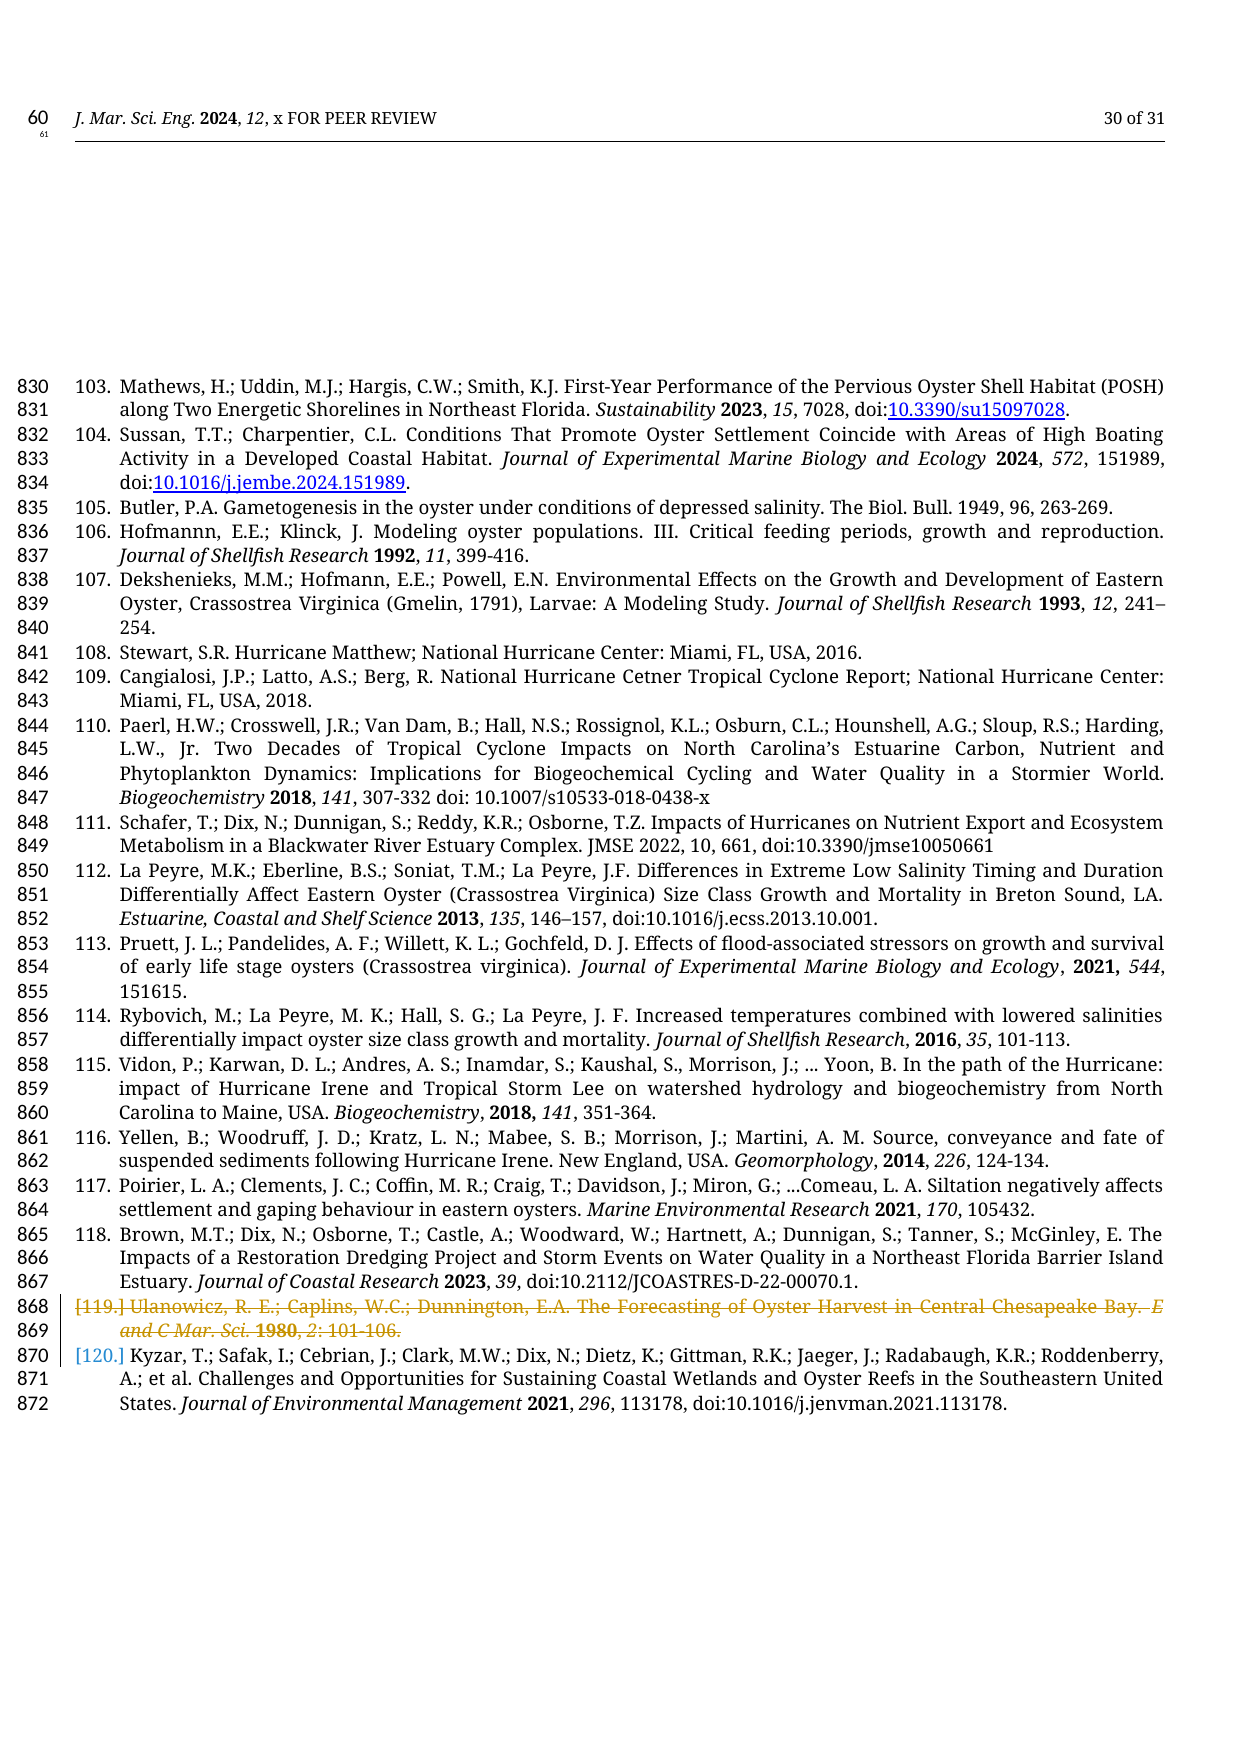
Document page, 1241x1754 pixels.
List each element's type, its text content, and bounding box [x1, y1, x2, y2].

list Rybovich, M.; La Peyre, M. K.; Hall, S. G.; La Peyre, J. F. Increased temperatures combined with lowered salinities differentially impact oyster size class growth and mortality. Journal of Shellfish Research, 2016, 35, 101-113. [75, 1004, 1165, 1052]
list Dekshenieks, M.M.; Hofmann, E.E.; Powell, E.N. Environmental Effects on the Growth and Development of Eastern Oyster, Crassostrea Virginica (Gmelin, 1791), Larvae: A Modeling Study. Journal of Shellfish Research 1993, 12, 241–254. [75, 567, 1165, 640]
list Brown, M.T.; Dix, N.; Osborne, T.; Castle, A.; Woodward, W.; Hartnett, A.; Dunnigan, S.; Tanner, S.; McGinley, E. The Impacts of a Restoration Dredging Project and Storm Events on Water Quality in a Northeast Florida Barrier Island Estuary. Journal of Coastal Research 2023, 39, doi:10.2112/JCOASTRES-D-22-00070.1. [75, 1222, 1165, 1294]
list Butler, P.A. Gametogenesis in the oyster under conditions of depressed salinity. The Biol. Bull. 1949, 96, 263-269. [75, 495, 1165, 519]
list Yellen, B.; Woodruff, J. D.; Kratz, L. N.; Mabee, S. B.; Morrison, J.; Martini, A. M. Source, conveyance and fate of suspended sediments following Hurricane Irene. New England, USA. Geomorphology, 2014, 226, 124-134. [75, 1125, 1165, 1173]
list Hofmannn, E.E.; Klinck, J. Modeling oyster populations. III. Critical feeding periods, growth and reproduction. Journal of Shellfish Research 1992, 11, 399-416. [75, 519, 1165, 567]
list Pruett, J. L.; Pandelides, A. F.; Willett, K. L.; Gochfeld, D. J. Effects of flood-associated stressors on growth and survival of early life stage oysters (Crassostrea virginica). Journal of Experimental Marine Biology and Ecology, 2021, 544, 151615. [75, 931, 1165, 1004]
list Cangialosi, J.P.; Latto, A.S.; Berg, R. National Hurricane Cetner Tropical Cyclone Report; National Hurricane Center: Miami, FL, USA, 2018. [75, 664, 1165, 713]
list Sussan, T.T.; Charpentier, C.L. Conditions That Promote Oyster Settlement Coincide with Areas of High Boating Activity in a Developed Coastal Habitat. Journal of Experimental Marine Biology and Ecology 2024, 572, 151989, doi:10.1016/j.jembe.2024.151989. [75, 422, 1165, 495]
list La Peyre, M.K.; Eberline, B.S.; Soniat, T.M.; La Peyre, J.F. Differences in Extreme Low Salinity Timing and Duration Differentially Affect Eastern Oyster (Crassostrea Virginica) Size Class Growth and Mortality in Breton Sound, LA. Estuarine, Coastal and Shelf Science 2013, 135, 146–157, doi:10.1016/j.ecss.2013.10.001. [75, 858, 1165, 931]
list Schafer, T.; Dix, N.; Dunnigan, S.; Reddy, K.R.; Osborne, T.Z. Impacts of Hurricanes on Nutrient Export and Ecosystem Metabolism in a Blackwater River Estuary Complex. JMSE 2022, 10, 661, doi:10.3390/jmse10050661 [75, 810, 1165, 858]
list Paerl, H.W.; Crosswell, J.R.; Van Dam, B.; Hall, N.S.; Rossignol, K.L.; Osburn, C.L.; Hounshell, A.G.; Sloup, R.S.; Harding, L.W., Jr. Two Decades of Tropical Cyclone Impacts on North Carolina’s Estuarine Carbon, Nutrient and Phytoplankton Dynamics: Implications for Biogeochemical Cycling and Water Quality in a Stormier World. Biogeochemistry 2018, 141, 307-332 doi: 10.1007/s10533-018-0438-x [75, 713, 1165, 810]
list Stewart, S.R. Hurricane Matthew; National Hurricane Center: Miami, FL, USA, 2016. [75, 640, 1165, 664]
list Mathews, H.; Uddin, M.J.; Hargis, C.W.; Smith, K.J. First-Year Performance of the Pervious Oyster Shell Habitat (POSH) along Two Energetic Shorelines in Northeast Florida. Sustainability 2023, 15, 7028, doi:10.3390/su15097028. [75, 374, 1165, 422]
list Kyzar, T.; Safak, I.; Cebrian, J.; Clark, M.W.; Dix, N.; Dietz, K.; Gittman, R.K.; Jaeger, J.; Radabaugh, K.R.; Roddenberry, A.; et al. Challenges and Opportunities for Sustaining Coastal Wetlands and Oyster Reefs in the Southeastern United States. Journal of Environmental Management 2021, 296, 113178, doi:10.1016/j.jenvman.2021.113178. [75, 1343, 1165, 1416]
list Vidon, P.; Karwan, D. L.; Andres, A. S.; Inamdar, S.; Kaushal, S., Morrison, J.; ... Yoon, B. In the path of the Hurricane: impact of Hurricane Irene and Tropical Storm Lee on watershed hydrology and biogeochemistry from North Carolina to Maine, USA. Biogeochemistry, 2018, 141, 351-364. [75, 1052, 1165, 1125]
list Poirier, L. A.; Clements, J. C.; Coffin, M. R.; Craig, T.; Davidson, J.; Miron, G.; ...Comeau, L. A. Siltation negatively affects settlement and gaping behaviour in eastern oysters. Marine Environmental Research 2021, 170, 105432. [75, 1173, 1165, 1222]
